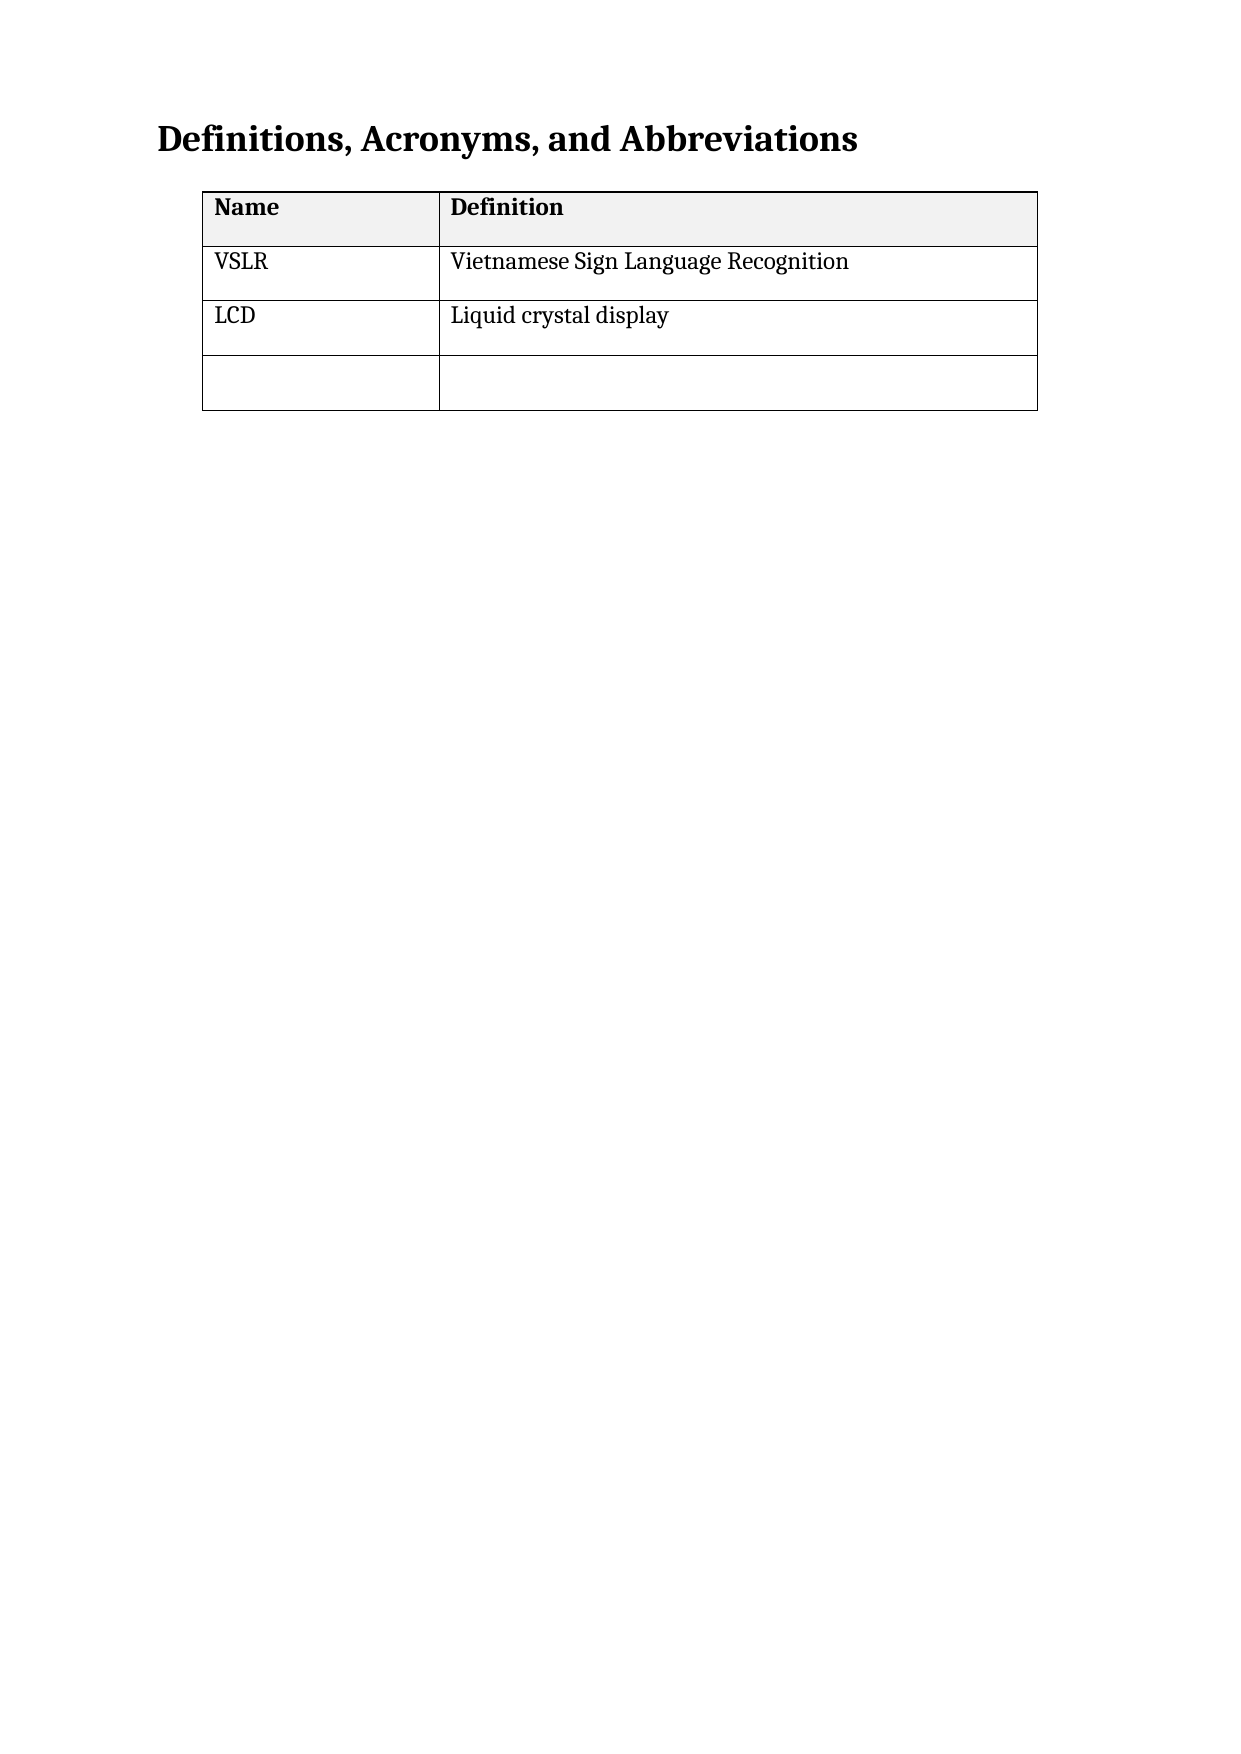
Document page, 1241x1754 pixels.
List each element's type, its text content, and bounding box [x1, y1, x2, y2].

table_cell VSLR [203, 247, 439, 300]
table_header Name [203, 193, 439, 246]
table_header Definition [440, 193, 1037, 246]
table_cell Liquid crystal display [440, 301, 1037, 355]
table_cell [203, 356, 439, 410]
table_cell LCD [203, 301, 439, 355]
table_cell Vietnamese Sign Language Recognition [440, 247, 1037, 300]
table_cell [440, 356, 1037, 410]
subtitle Definitions, Acronyms, and Abbreviations [157, 118, 1092, 161]
